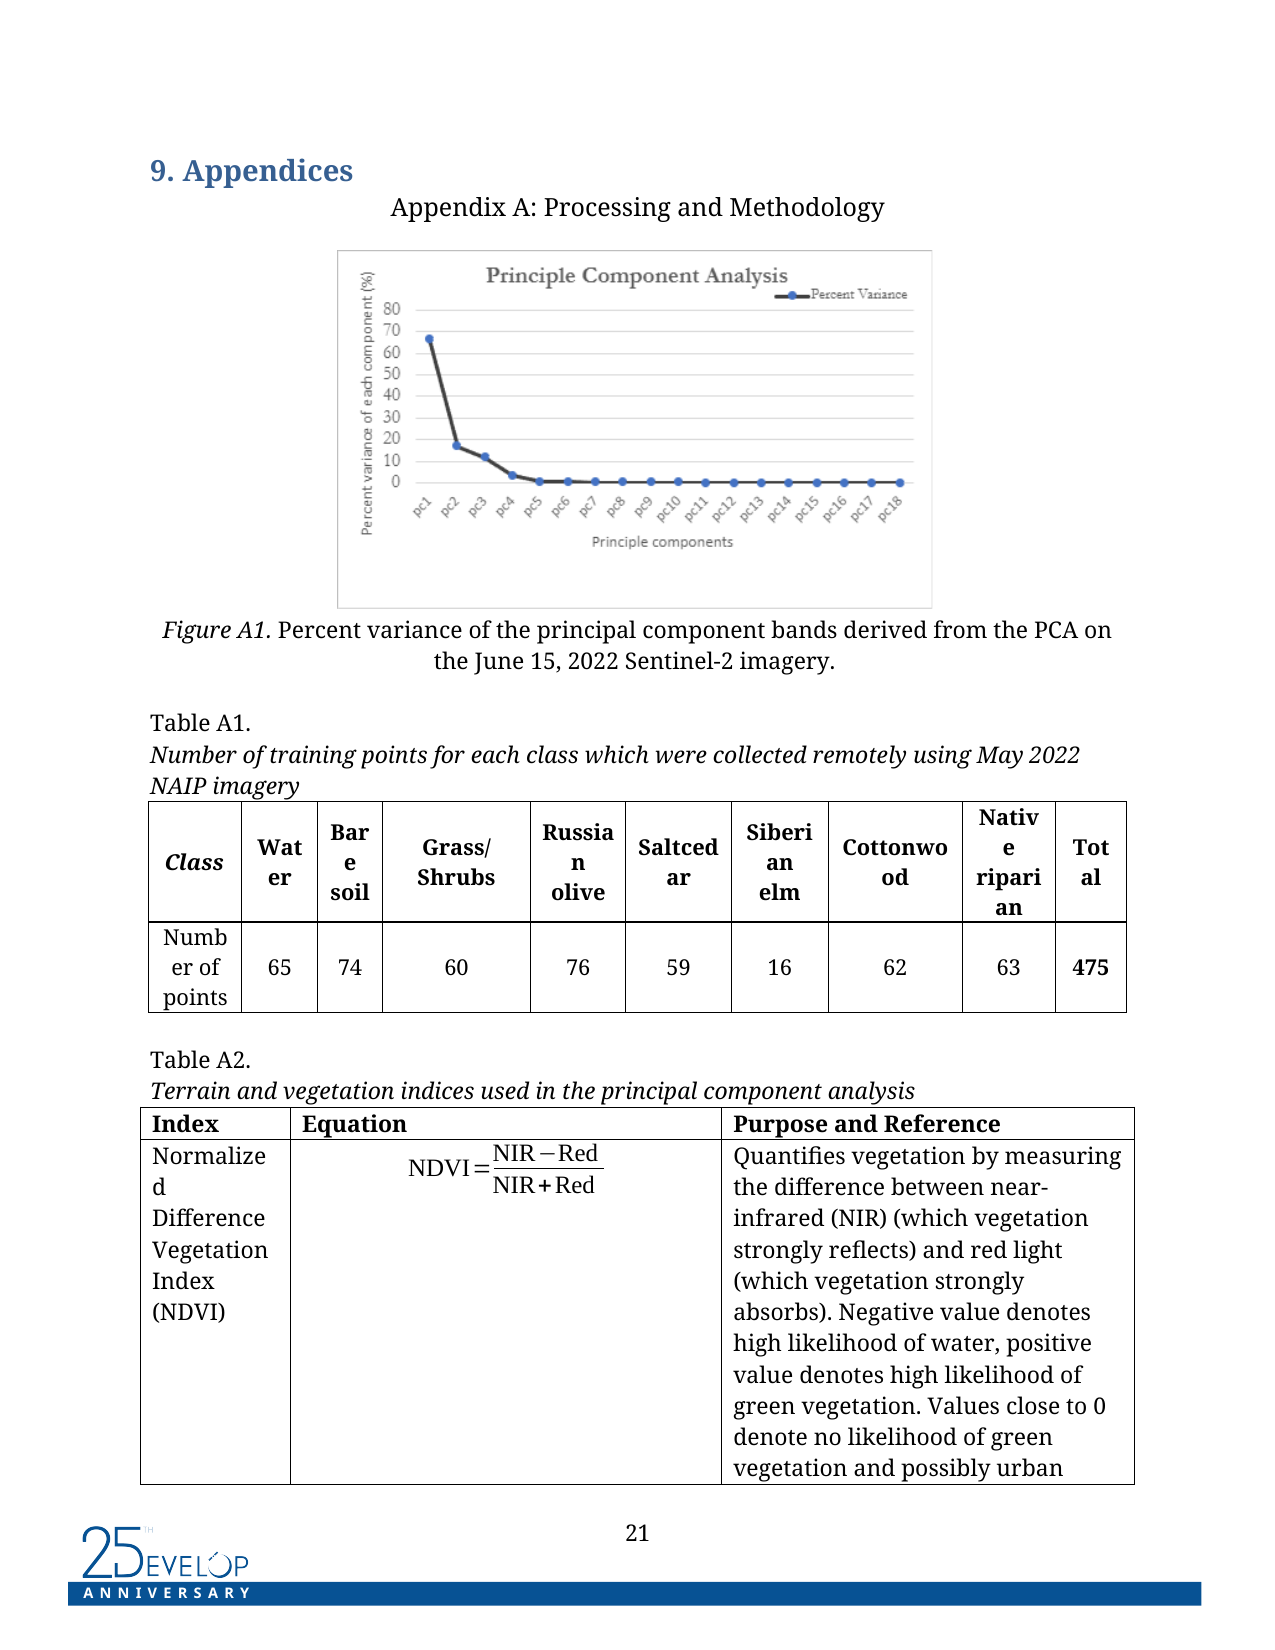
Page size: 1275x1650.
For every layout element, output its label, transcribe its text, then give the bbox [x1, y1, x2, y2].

text Table A1. [150, 707, 1125, 739]
table_cell 16 [732, 923, 828, 1012]
table_header Saltcedar [626, 802, 731, 921]
subtitle 9. Appendices [150, 150, 1125, 190]
picture [75, 1518, 256, 1581]
table_header Native riparian [963, 802, 1055, 921]
text Table A2. [150, 1044, 1125, 1075]
table_cell 65 [242, 923, 317, 1012]
table_cell 475 [1056, 923, 1126, 1012]
table_header Index [141, 1108, 290, 1139]
table_header Purpose and Reference [722, 1108, 1134, 1139]
text Figure A1. Percent variance of the principal component bands derived from the PCA on the June 15, 2022 Sentinel-2 imagery. [150, 614, 1125, 676]
table_cell 60 [383, 923, 530, 1012]
table_header Grass/Shrubs [383, 802, 530, 921]
table_header Water [242, 802, 317, 921]
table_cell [141, 1140, 290, 1484]
table_header Class [149, 802, 241, 921]
text Appendix A: Processing and Methodology [150, 190, 1125, 224]
table_header Bare soil [318, 802, 382, 921]
table_cell 74 [318, 923, 382, 1012]
table_header Total [1056, 802, 1126, 921]
text Terrain and vegetation indices used in the principal component analysis [150, 1075, 1125, 1107]
table_header Siberian elm [732, 802, 828, 921]
table_header Russian olive [531, 802, 625, 921]
text Number of training points for each class which were collected remotely using May 2022 NAIP imagery [150, 739, 1125, 801]
table_cell 76 [531, 923, 625, 1012]
table_header Equation [291, 1108, 721, 1139]
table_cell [722, 1140, 1134, 1484]
table_cell Number of points [149, 923, 241, 1012]
table_cell [291, 1140, 721, 1484]
table_cell 62 [829, 923, 962, 1012]
table_cell 59 [626, 923, 731, 1012]
table_header Cottonwood [829, 802, 962, 921]
table_cell 63 [963, 923, 1055, 1012]
picture [336, 249, 933, 609]
